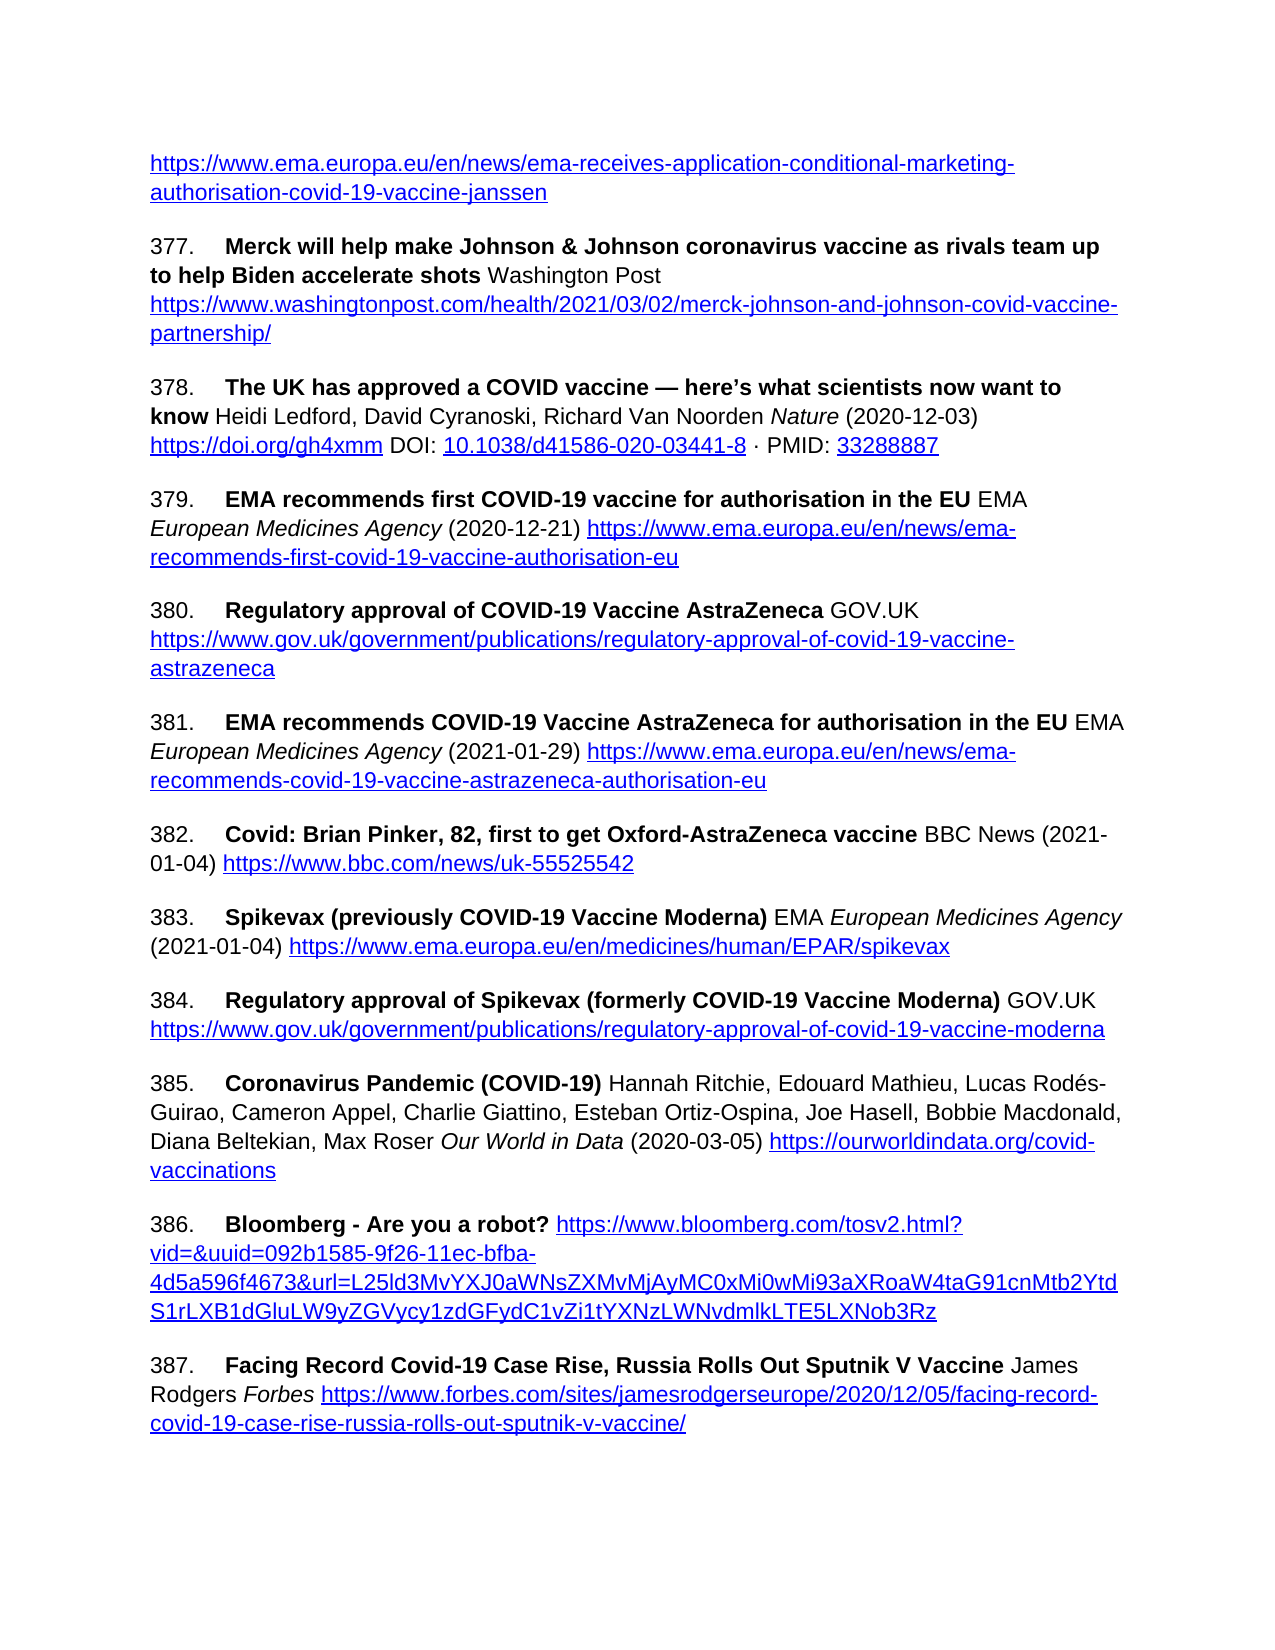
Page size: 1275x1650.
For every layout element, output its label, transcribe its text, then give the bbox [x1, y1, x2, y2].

text 386. Bloomberg - Are you a robot? https://www.bloomberg.com/tosv2.html?vid=&uuid=092b1585-9f26-11ec-bfba-4d5a596f4673&url=L25ld3MvYXJ0aWNsZXMvMjAyMC0xMi0wMi93aXRoaW4taG91cnMtb2YtdS1rLXB1dGluLW9yZGVycy1zdGFydC1vZi1tYXNzLWNvdmlkLTE5LXNob3Rz [150, 1211, 1125, 1324]
text 382. Covid: Brian Pinker, 82, first to get Oxford-AstraZeneca vaccine BBC News (2021-01-04) https://www.bbc.com/news/uk-55525542 [150, 821, 1125, 877]
text 385. Coronavirus Pandemic (COVID-19) Hannah Ritchie, Edouard Mathieu, Lucas Rodés-Guirao, Cameron Appel, Charlie Giattino, Esteban Ortiz-Ospina, Joe Hasell, Bobbie Macdonald, Diana Beltekian, Max Roser Our World in Data (2020-03-05) https://ourworldindata.org/covid-vaccinations [150, 1070, 1125, 1183]
text 381. EMA recommends COVID-19 Vaccine AstraZeneca for authorisation in the EU EMA European Medicines Agency (2021-01-29) https://www.ema.europa.eu/en/news/ema-recommends-covid-19-vaccine-astrazeneca-authorisation-eu [150, 709, 1125, 794]
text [150, 150, 1125, 205]
text 380. Regulatory approval of COVID-19 Vaccine AstraZeneca GOV.UK https://www.gov.uk/government/publications/regulatory-approval-of-covid-19-vaccine-astrazeneca [150, 597, 1125, 682]
text 378. The UK has approved a COVID vaccine — here’s what scientists now want to know Heidi Ledford, David Cyranoski, Richard Van Noorden Nature (2020-12-03) https://doi.org/gh4xmm DOI: 10.1038/d41586-020-03441-8 · PMID: 33288887 [150, 374, 1125, 458]
text 387. Facing Record Covid-19 Case Rise, Russia Rolls Out Sputnik V Vaccine James Rodgers Forbes https://www.forbes.com/sites/jamesrodgerseurope/2020/12/05/facing-record-covid-19-case-rise-russia-rolls-out-sputnik-v-vaccine/ [150, 1352, 1125, 1436]
text 379. EMA recommends first COVID-19 vaccine for authorisation in the EU EMA European Medicines Agency (2020-12-21) https://www.ema.europa.eu/en/news/ema-recommends-first-covid-19-vaccine-authorisation-eu [150, 486, 1125, 570]
text 377. Merck will help make Johnson & Johnson coronavirus vaccine as rivals team up to help Biden accelerate shots Washington Post https://www.washingtonpost.com/health/2021/03/02/merck-johnson-and-johnson-covid-vaccine-partnership/ [150, 233, 1125, 346]
text 384. Regulatory approval of Spikevax (formerly COVID-19 Vaccine Moderna) GOV.UK https://www.gov.uk/government/publications/regulatory-approval-of-covid-19-vaccine-moderna [150, 987, 1125, 1042]
text 383. Spikevax (previously COVID-19 Vaccine Moderna) EMA European Medicines Agency (2021-01-04) https://www.ema.europa.eu/en/medicines/human/EPAR/spikevax [150, 904, 1125, 959]
